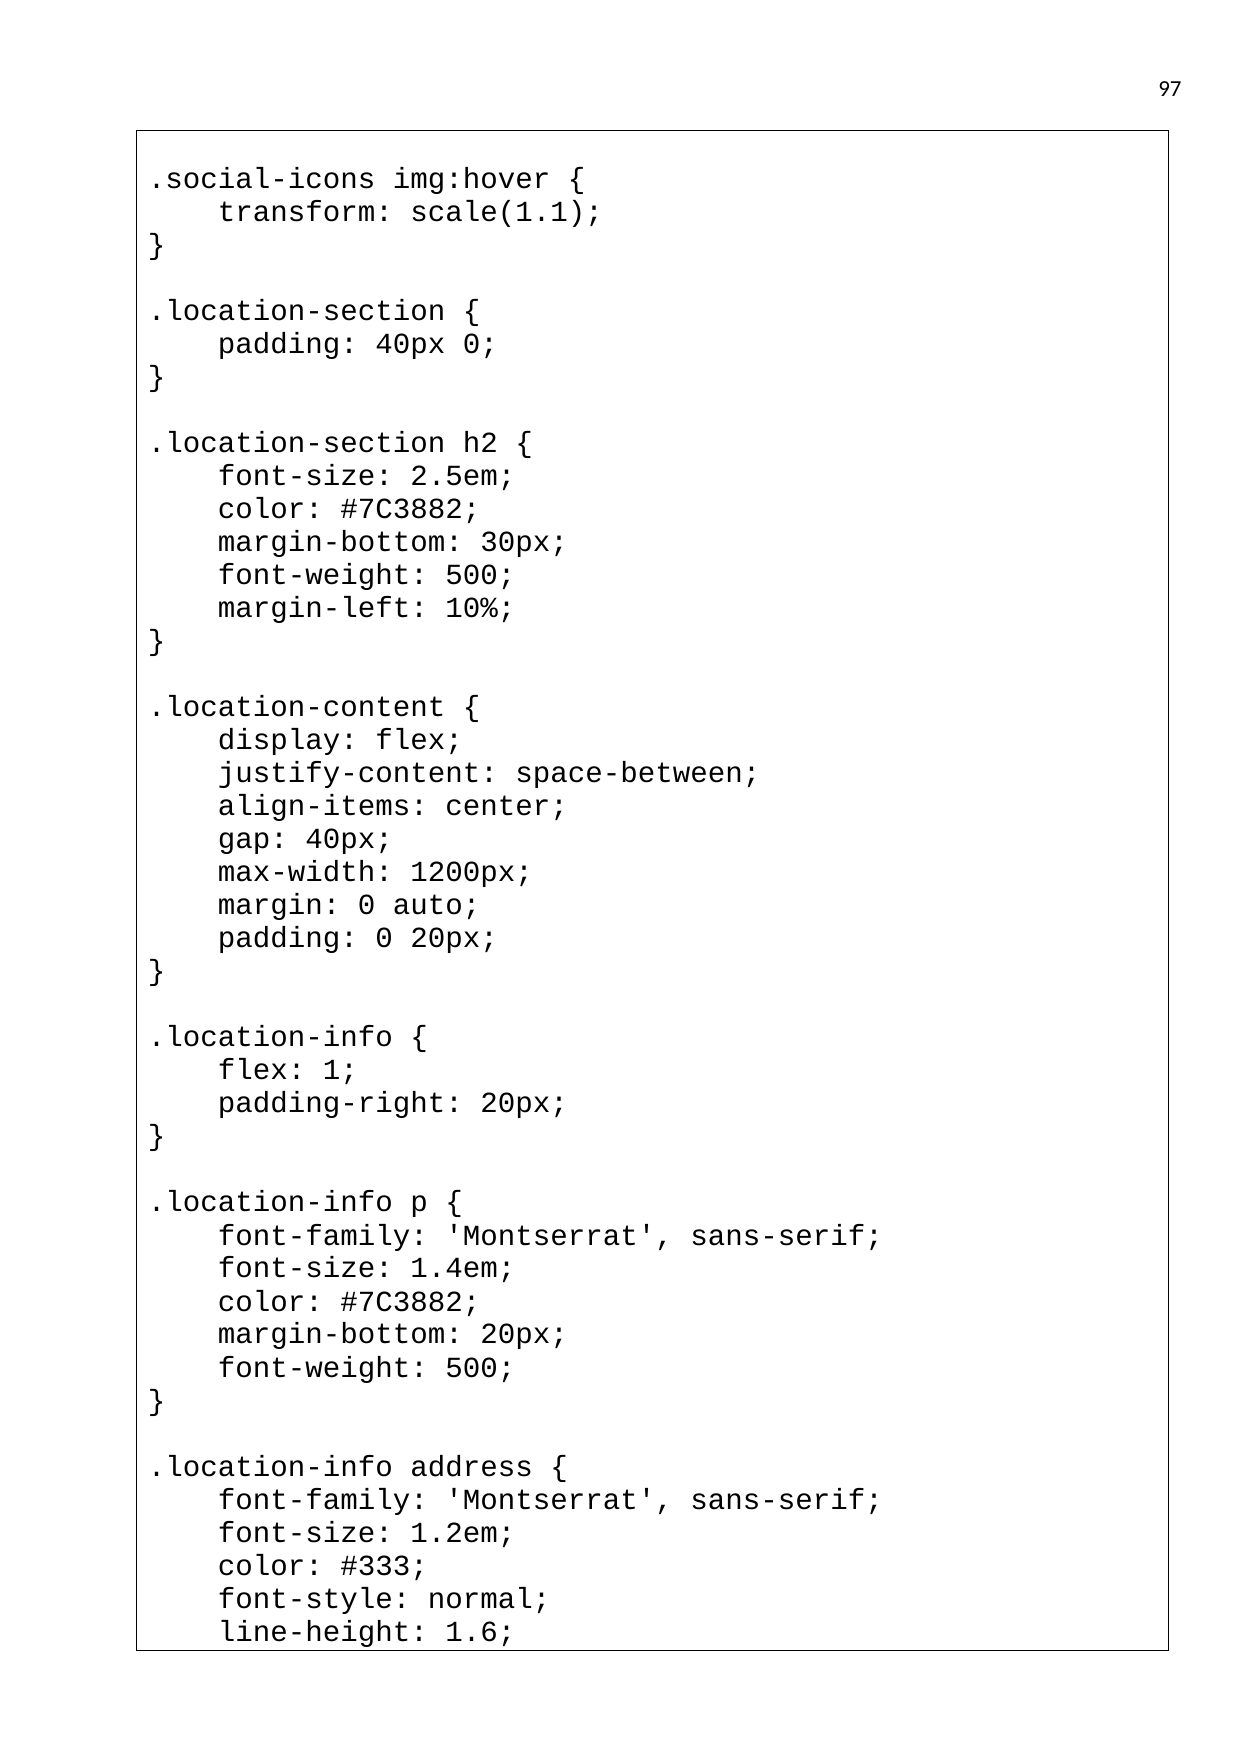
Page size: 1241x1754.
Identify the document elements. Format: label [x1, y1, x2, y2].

table_header [137, 131, 1168, 1650]
